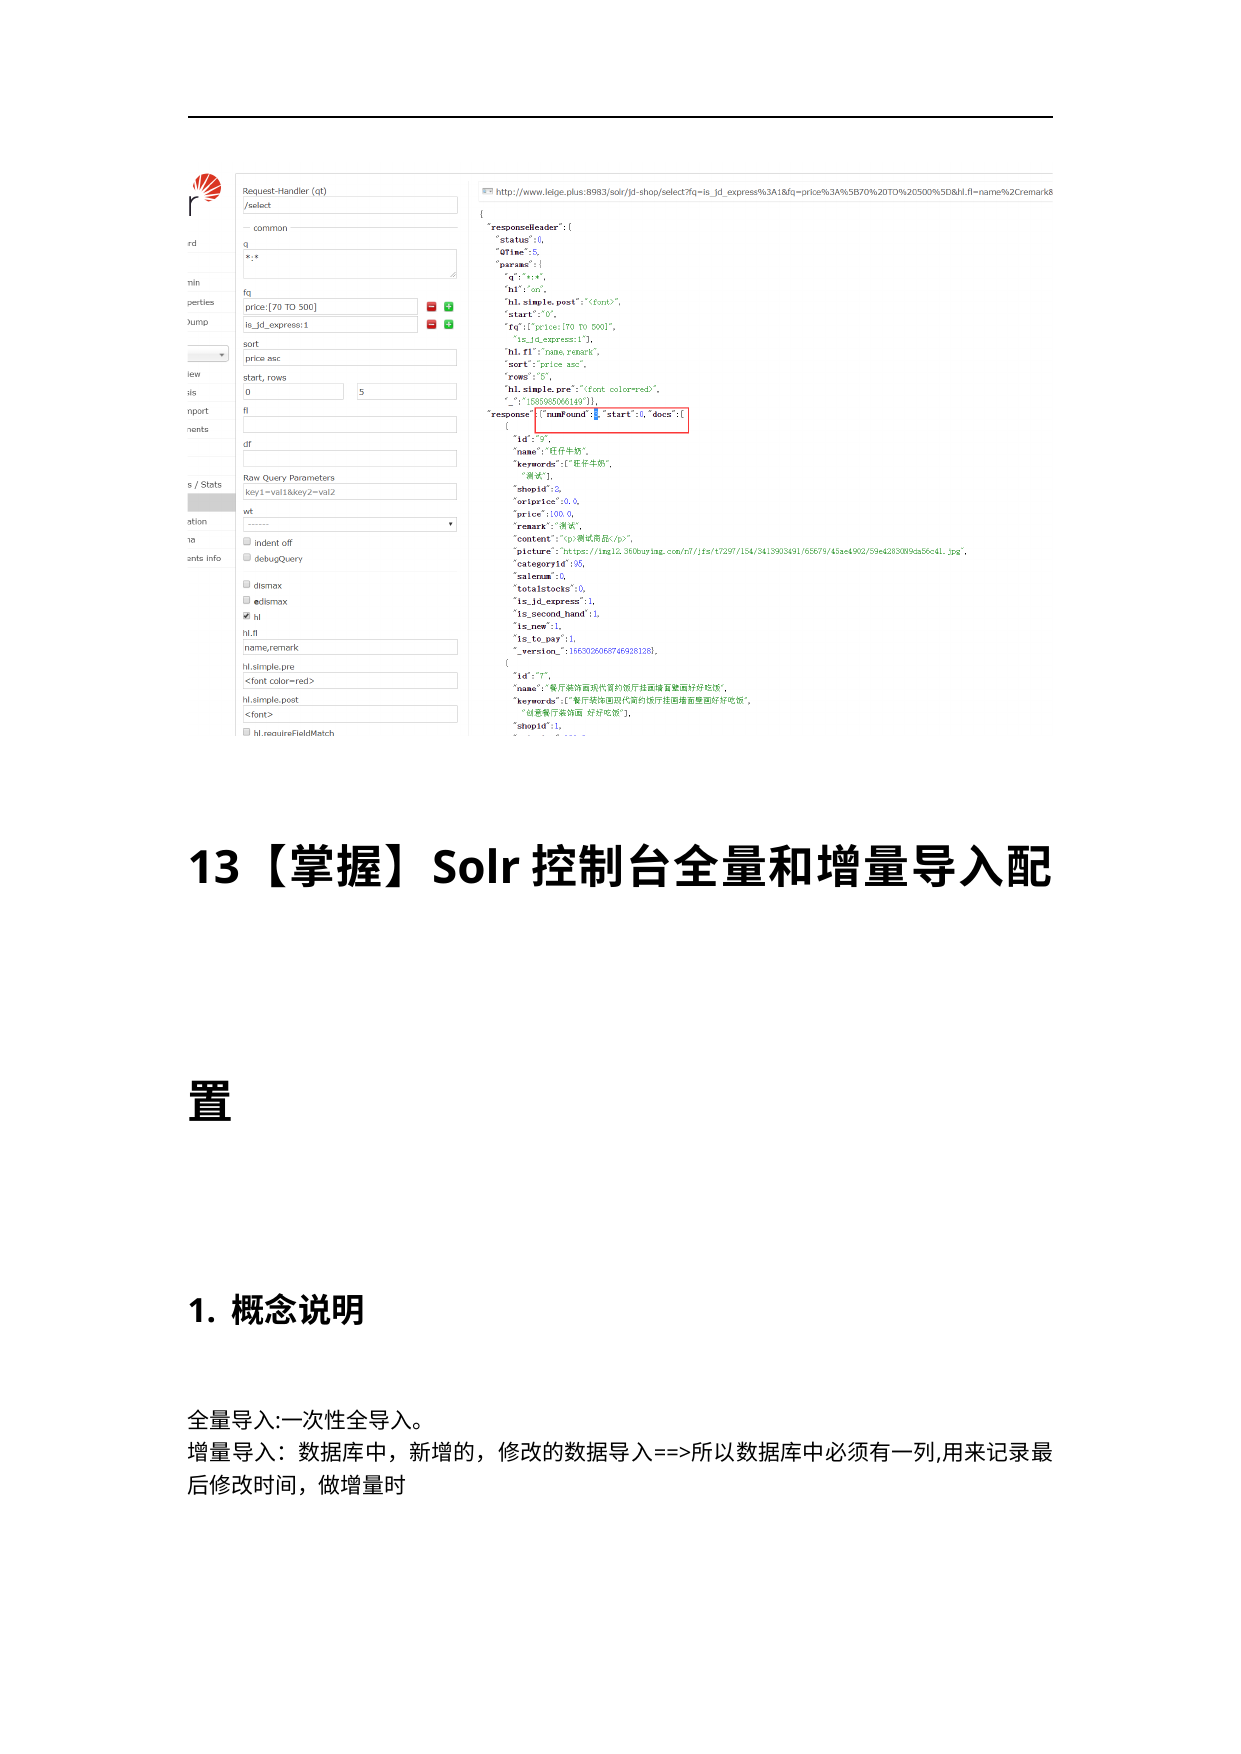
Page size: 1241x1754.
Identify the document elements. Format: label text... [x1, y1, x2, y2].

subtitle 概念说明 [187, 1275, 1053, 1340]
subtitle 13【掌握】Solr控制台全量和增量导入配置 [187, 815, 1053, 1147]
picture [187, 162, 1053, 736]
text 全量导入:一次性全导入。 [187, 1403, 1053, 1435]
text 增量导入：数据库中，新增的，修改的数据导入==>所以数据库中必须有一列,用来记录最后修改时间，做增量时 [187, 1435, 1053, 1500]
